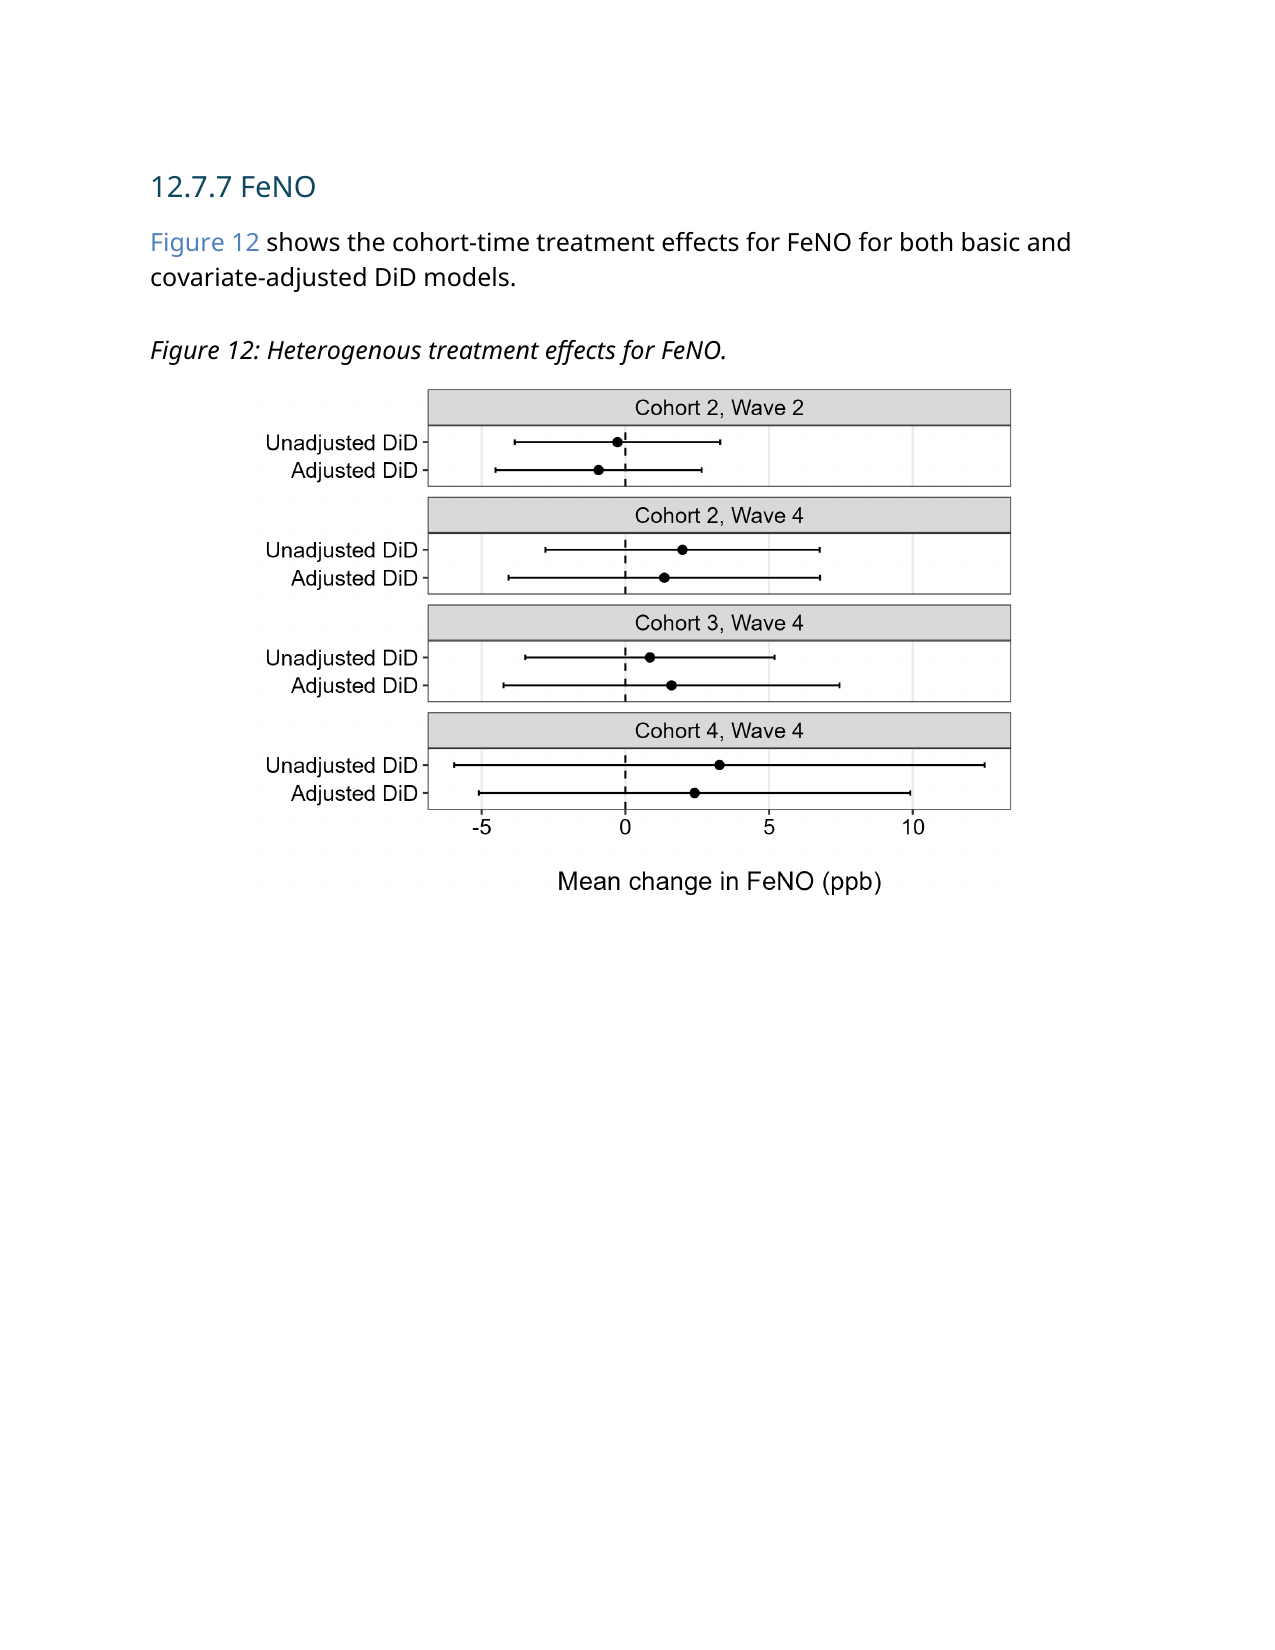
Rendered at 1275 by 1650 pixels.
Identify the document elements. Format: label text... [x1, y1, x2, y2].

picture [232, 379, 1020, 905]
text Figure 12 shows the cohort-time treatment effects for FeNO for both basic and covariate-adjusted DiD models. [150, 225, 1125, 293]
table_header Figure 12: Heterogenous treatment effects for FeNO. [139, 312, 1114, 908]
subtitle 12.7.7 FeNO [150, 167, 1125, 206]
